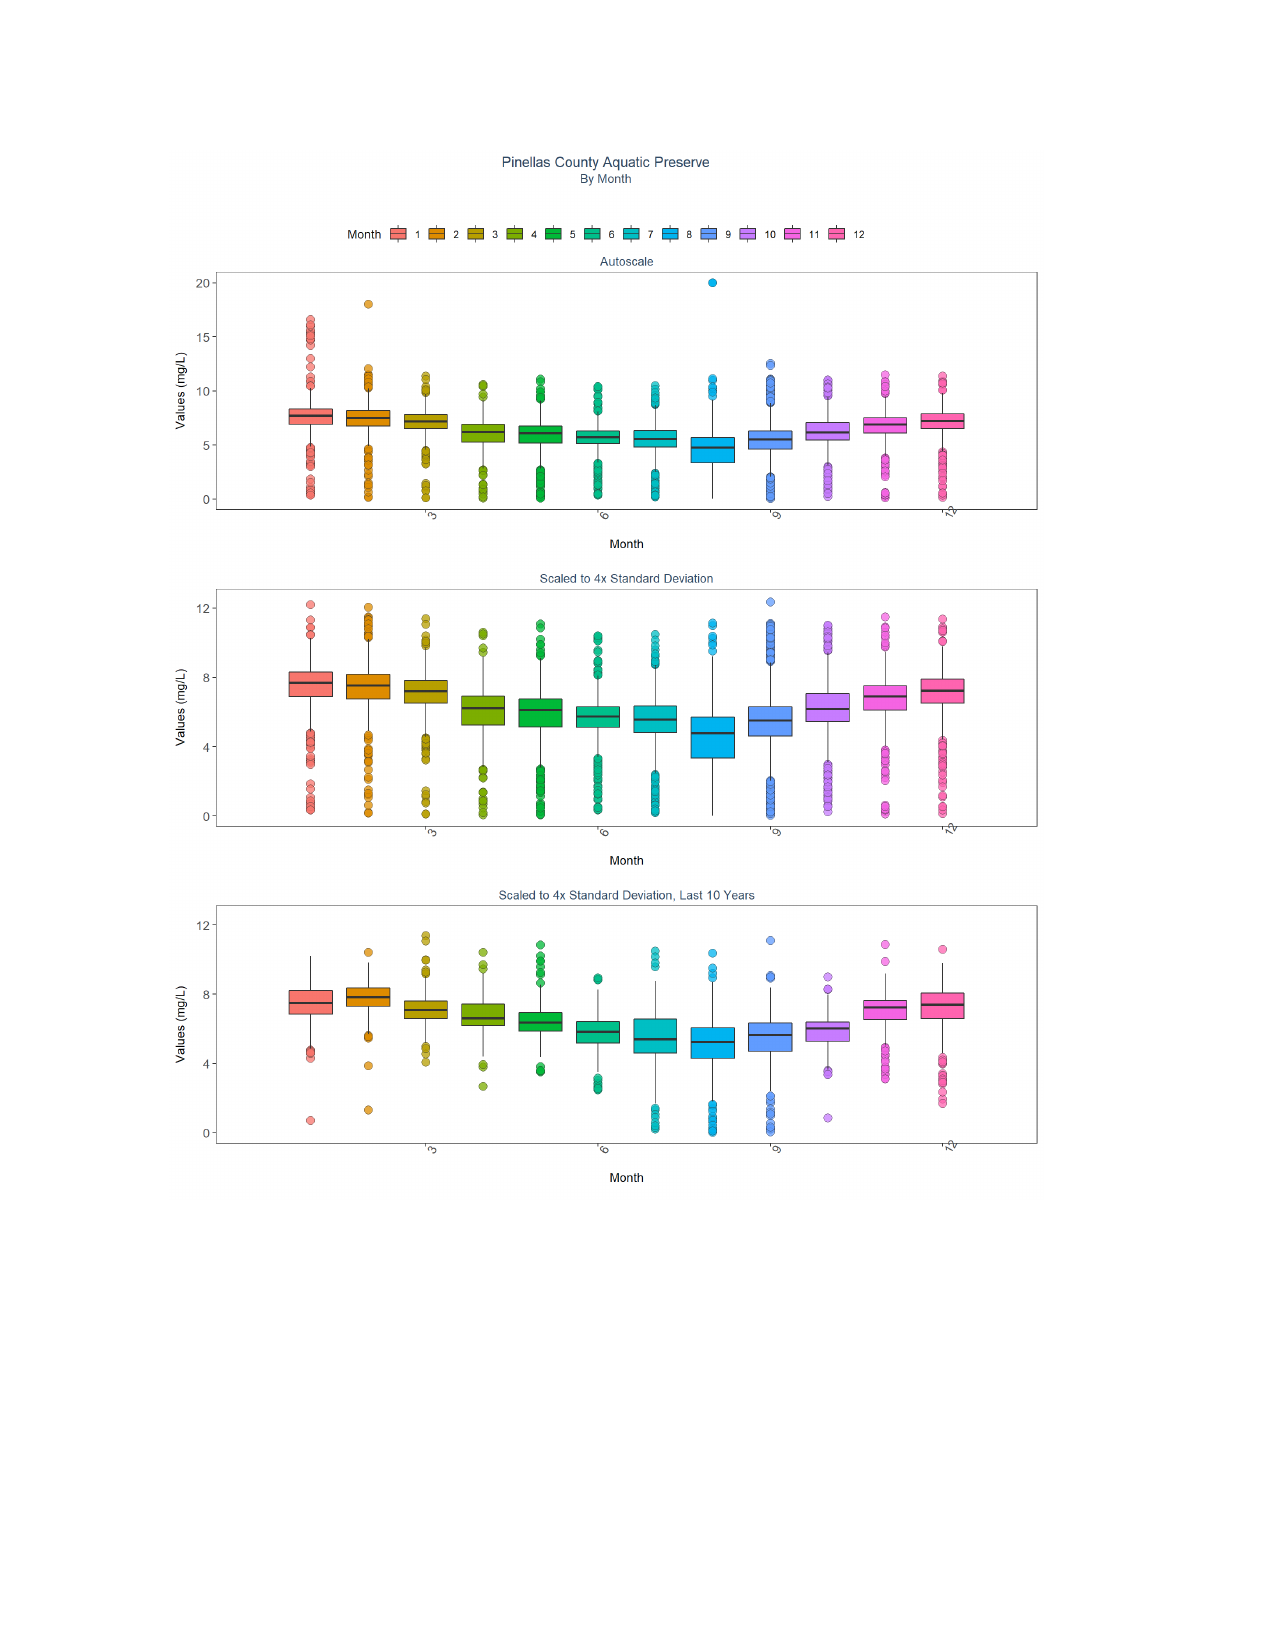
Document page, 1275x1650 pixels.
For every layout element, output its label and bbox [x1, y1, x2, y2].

picture [168, 150, 1044, 1200]
